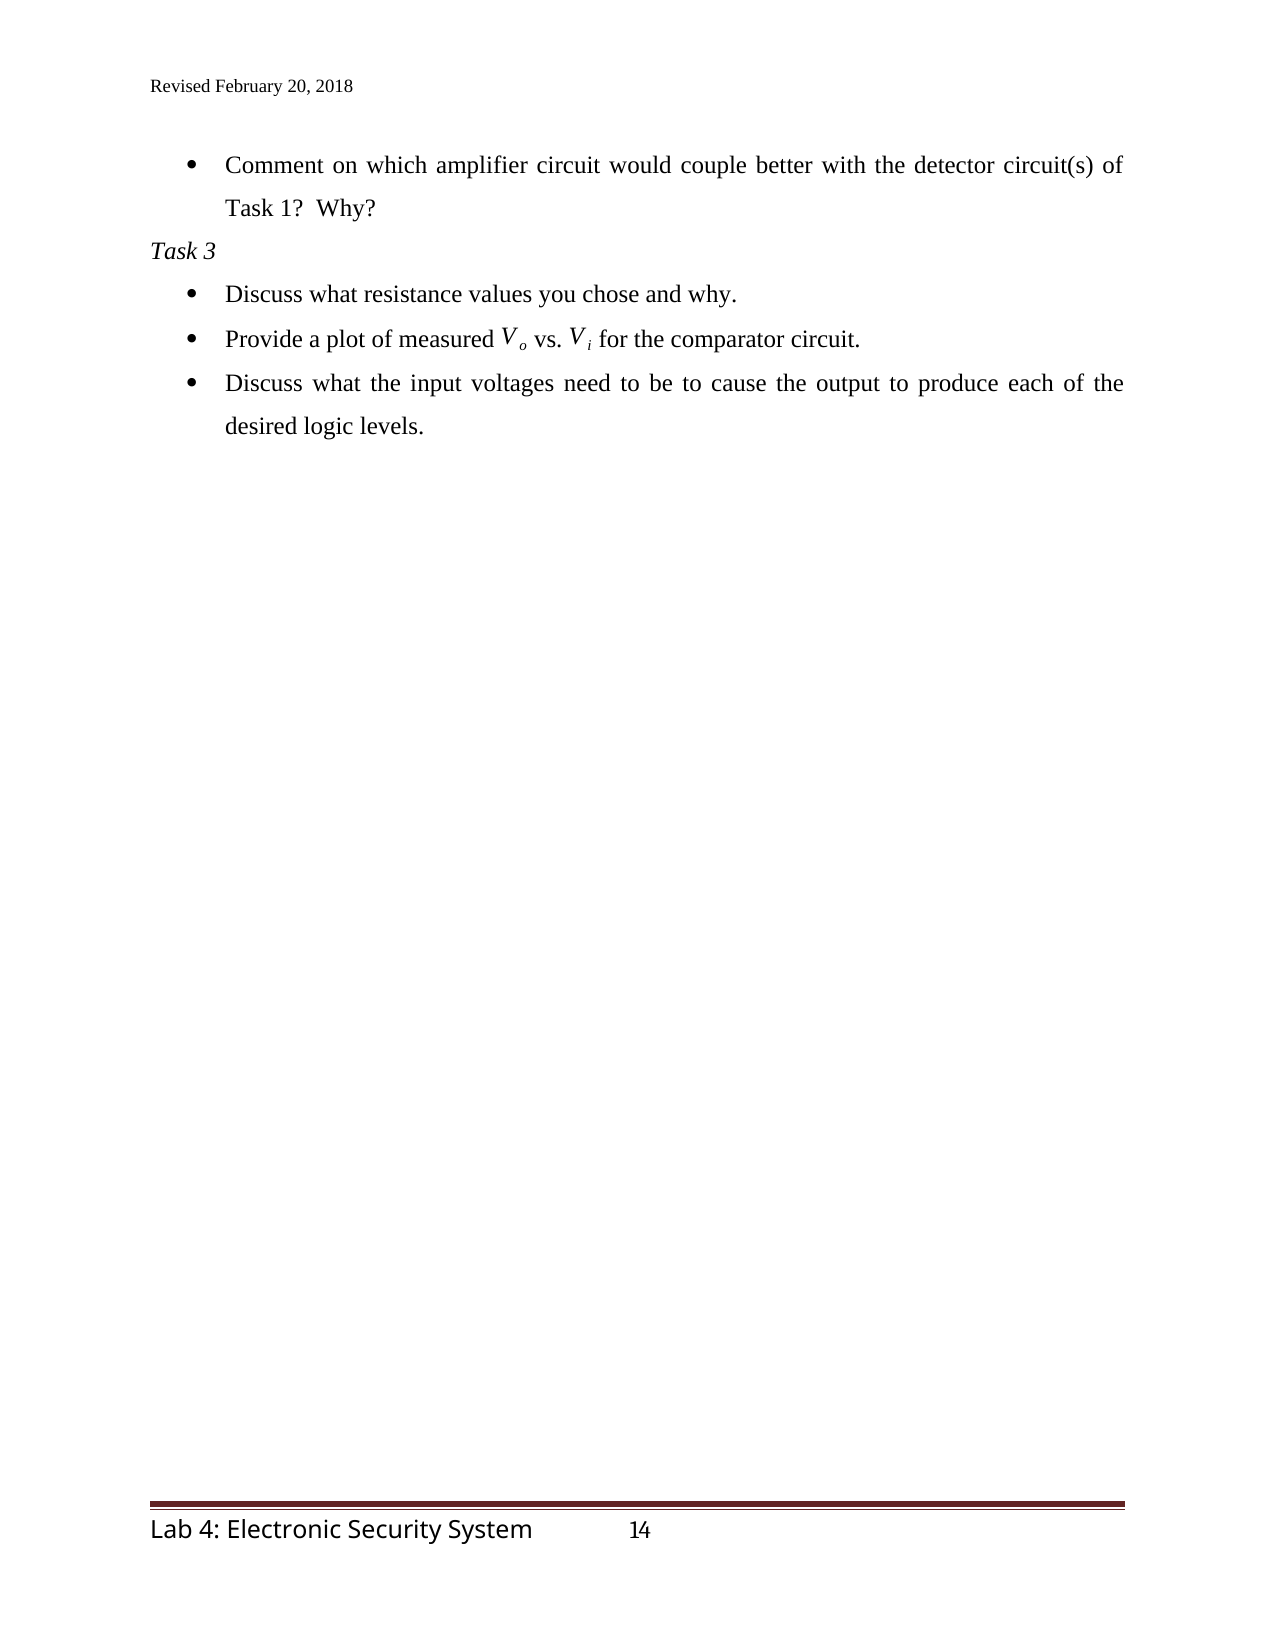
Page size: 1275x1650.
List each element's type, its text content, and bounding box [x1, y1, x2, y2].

text Task 3 [150, 236, 1125, 265]
list Discuss what the input voltages need to be to cause the output to produce each of the desired logic levels. [187, 368, 1125, 440]
list Discuss what resistance values you chose and why. [187, 279, 1125, 308]
list Comment on which amplifier circuit would couple better with the detector circuit(s) of Task 1? Why? [187, 150, 1125, 222]
list Provide a plot of measured vs. for the comparator circuit. [187, 322, 1125, 354]
